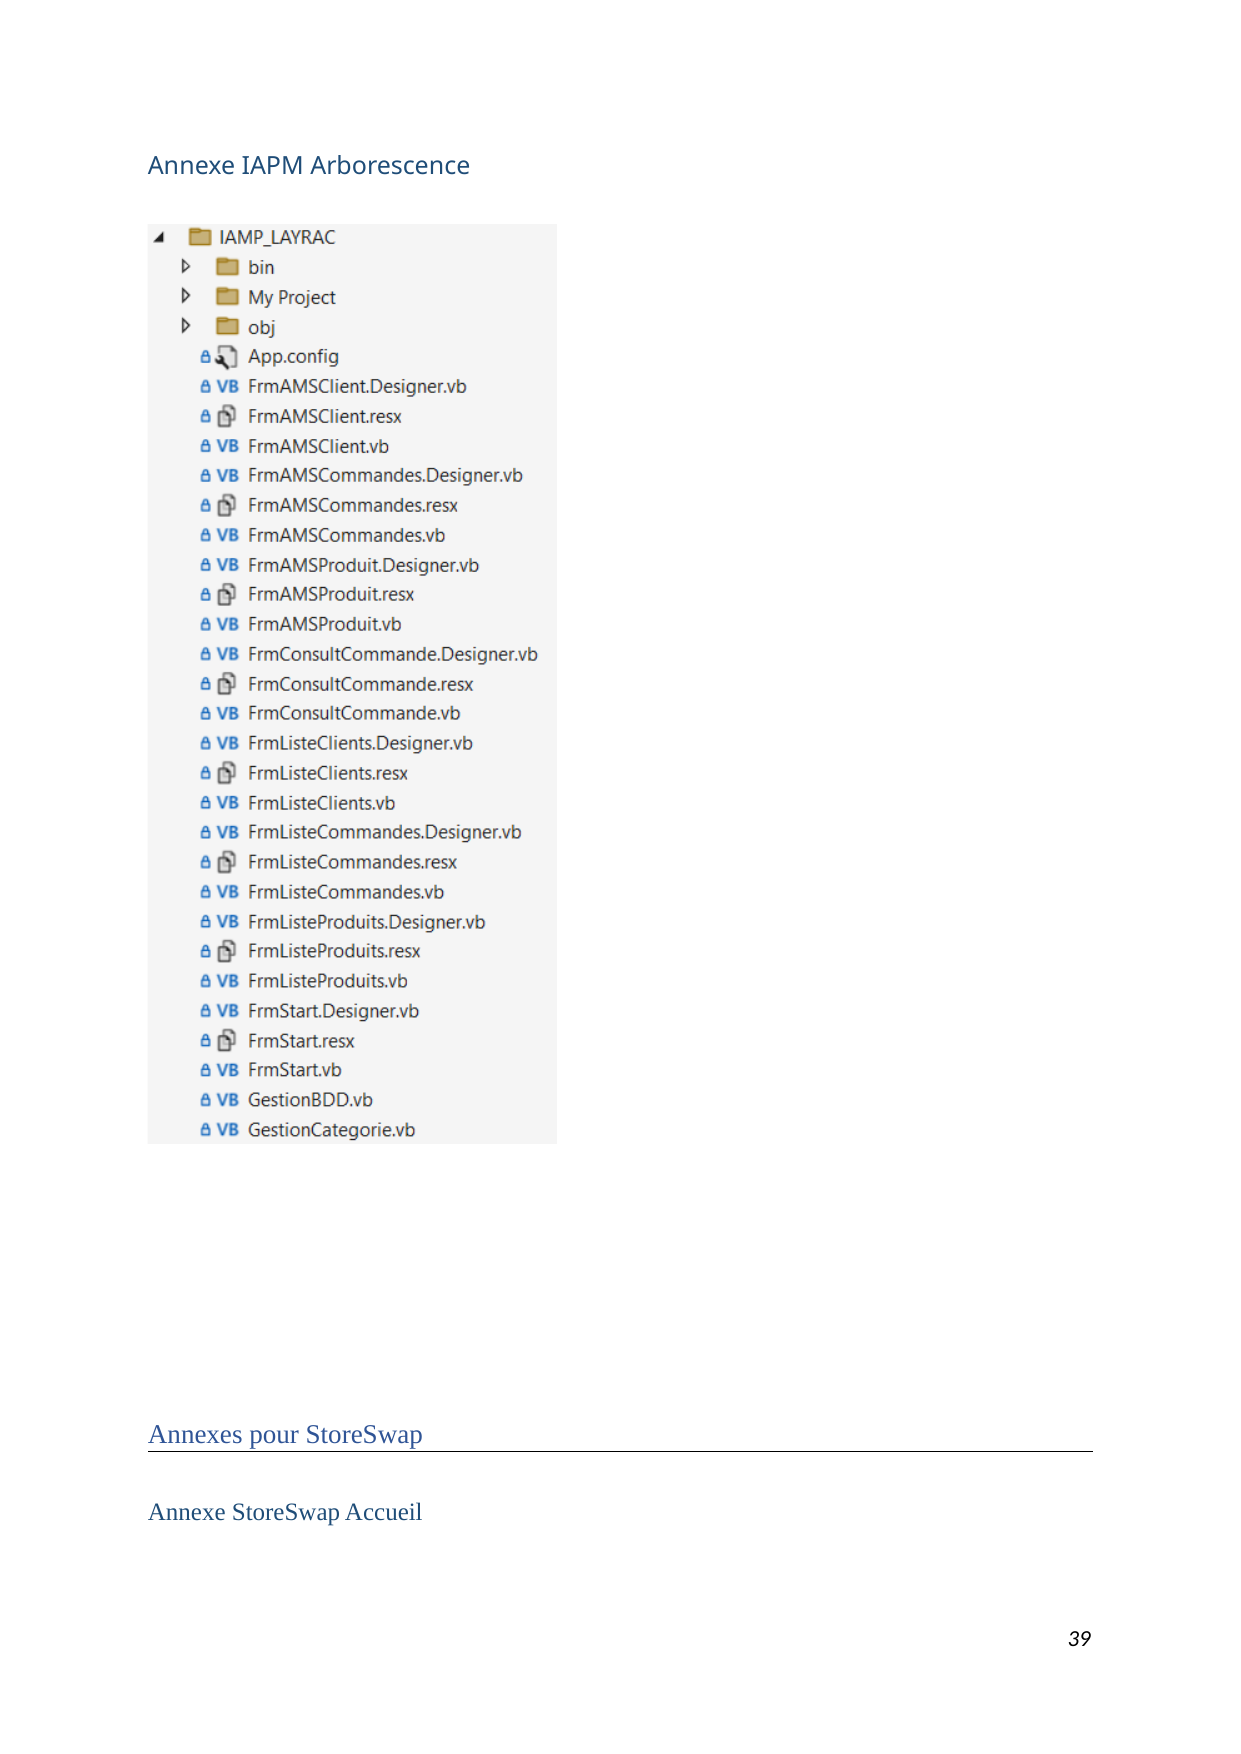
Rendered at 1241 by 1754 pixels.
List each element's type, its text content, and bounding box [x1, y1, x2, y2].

text Annexes pour StoreSwap [148, 1418, 1093, 1451]
subtitle Annexe IAPM Arborescence [148, 148, 1093, 182]
subtitle Annexe StoreSwap Accueil [148, 1497, 1093, 1526]
picture [147, 224, 557, 1144]
